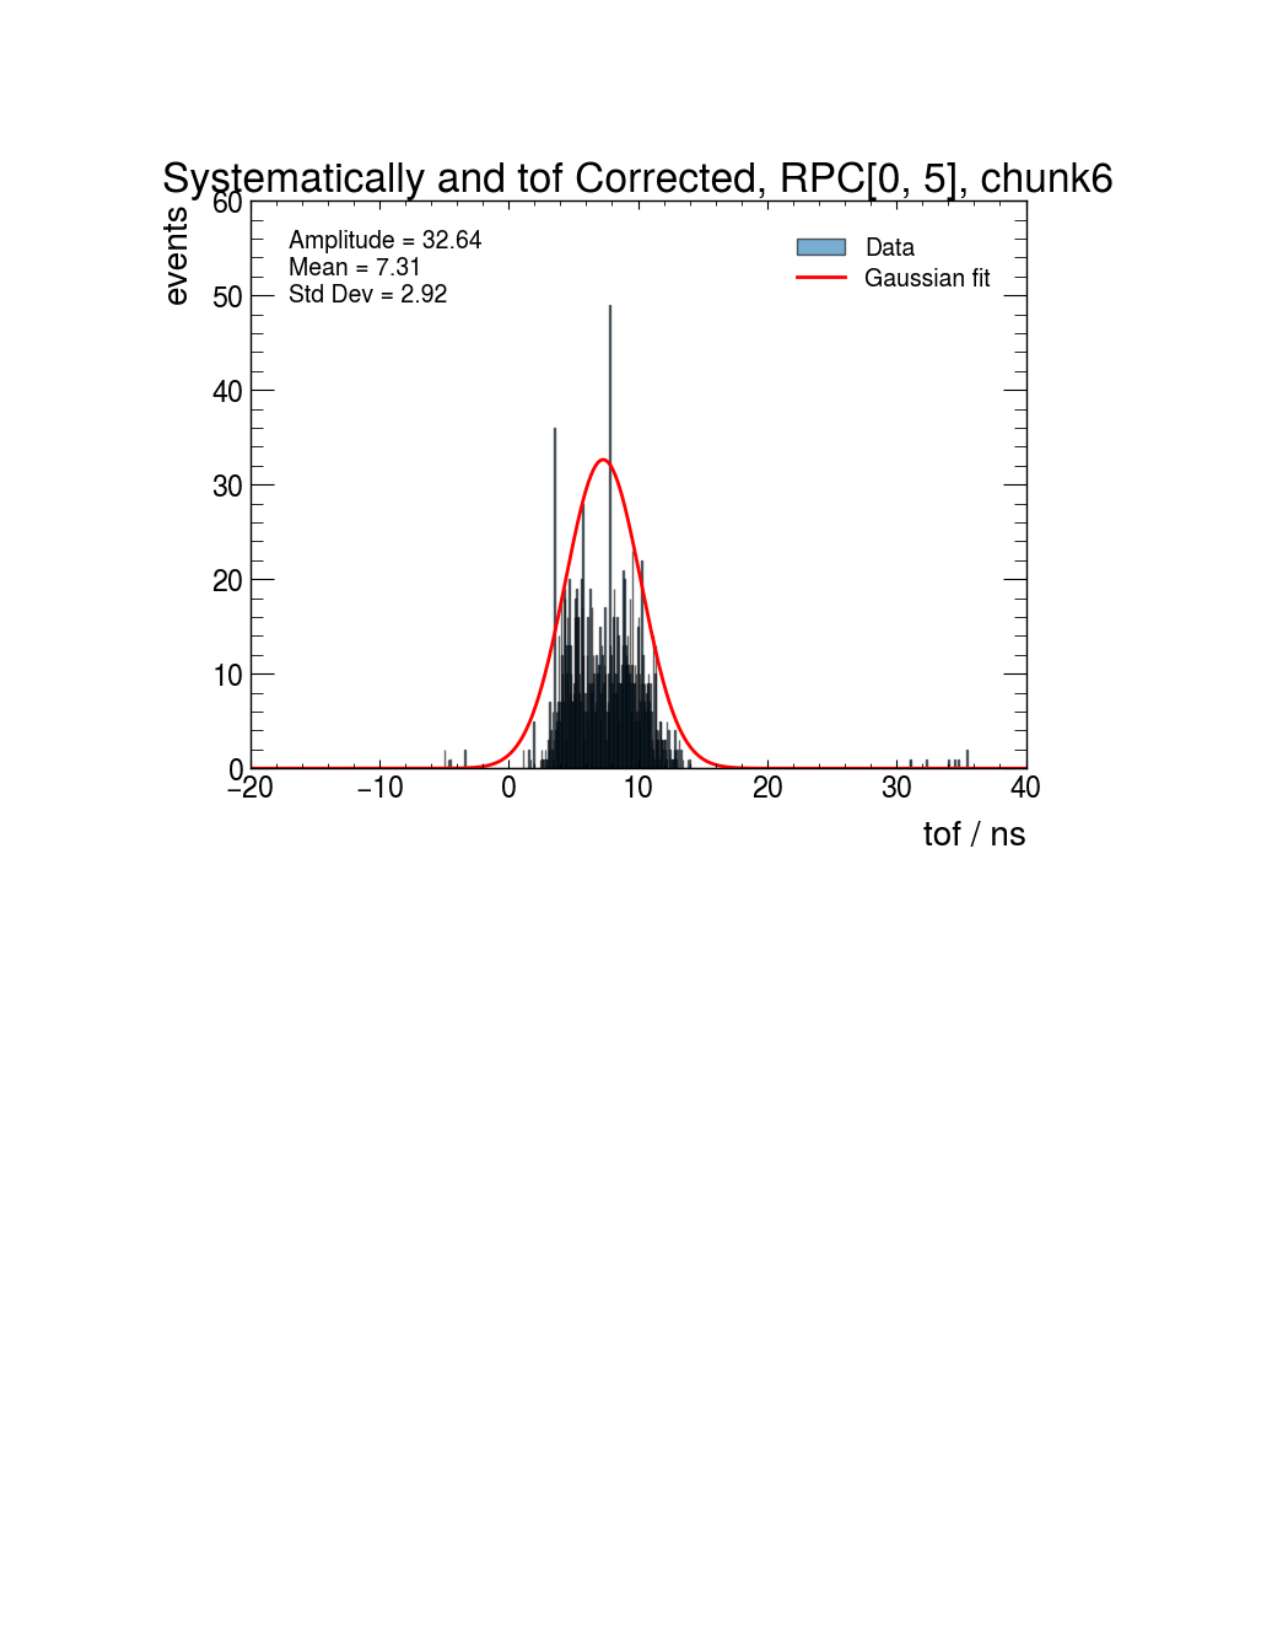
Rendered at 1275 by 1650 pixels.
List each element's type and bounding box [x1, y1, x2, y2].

picture [150, 150, 1125, 864]
